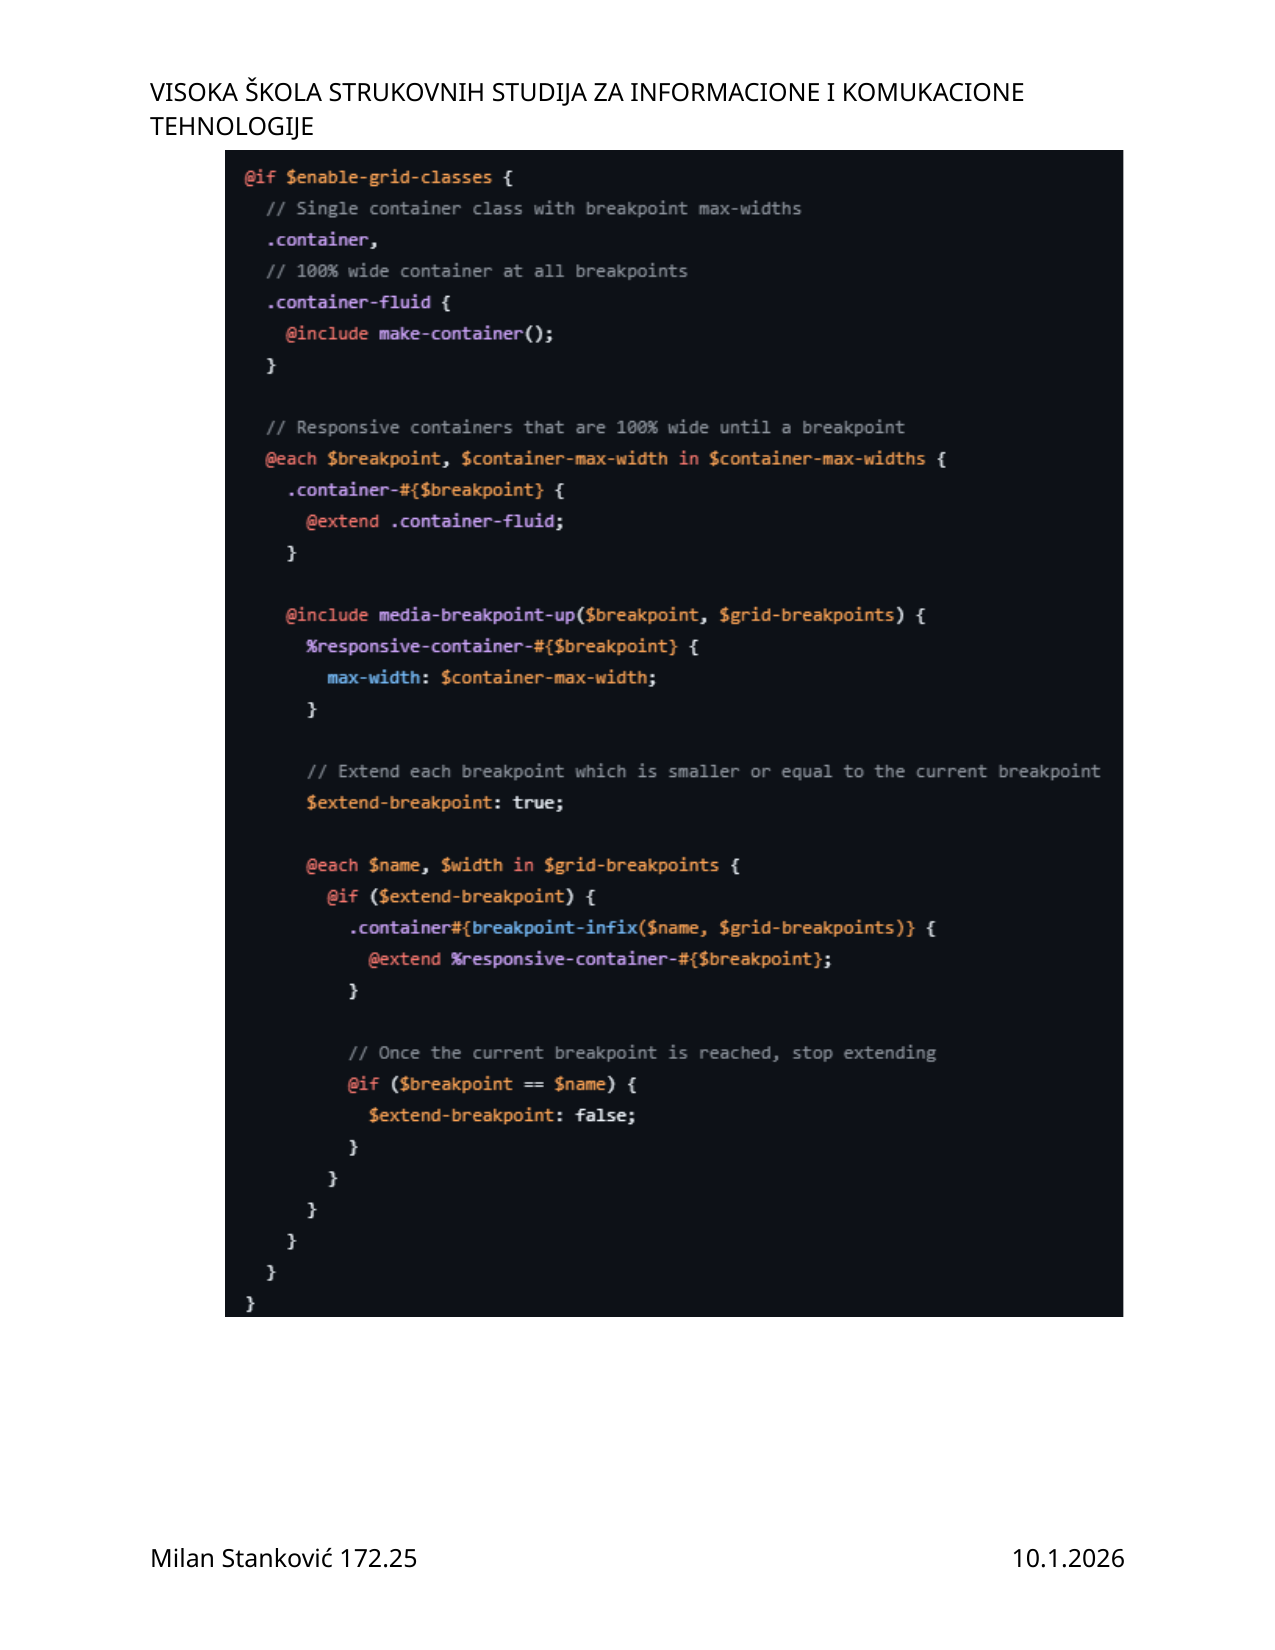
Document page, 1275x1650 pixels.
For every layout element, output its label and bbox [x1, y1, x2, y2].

picture [225, 150, 1124, 1317]
